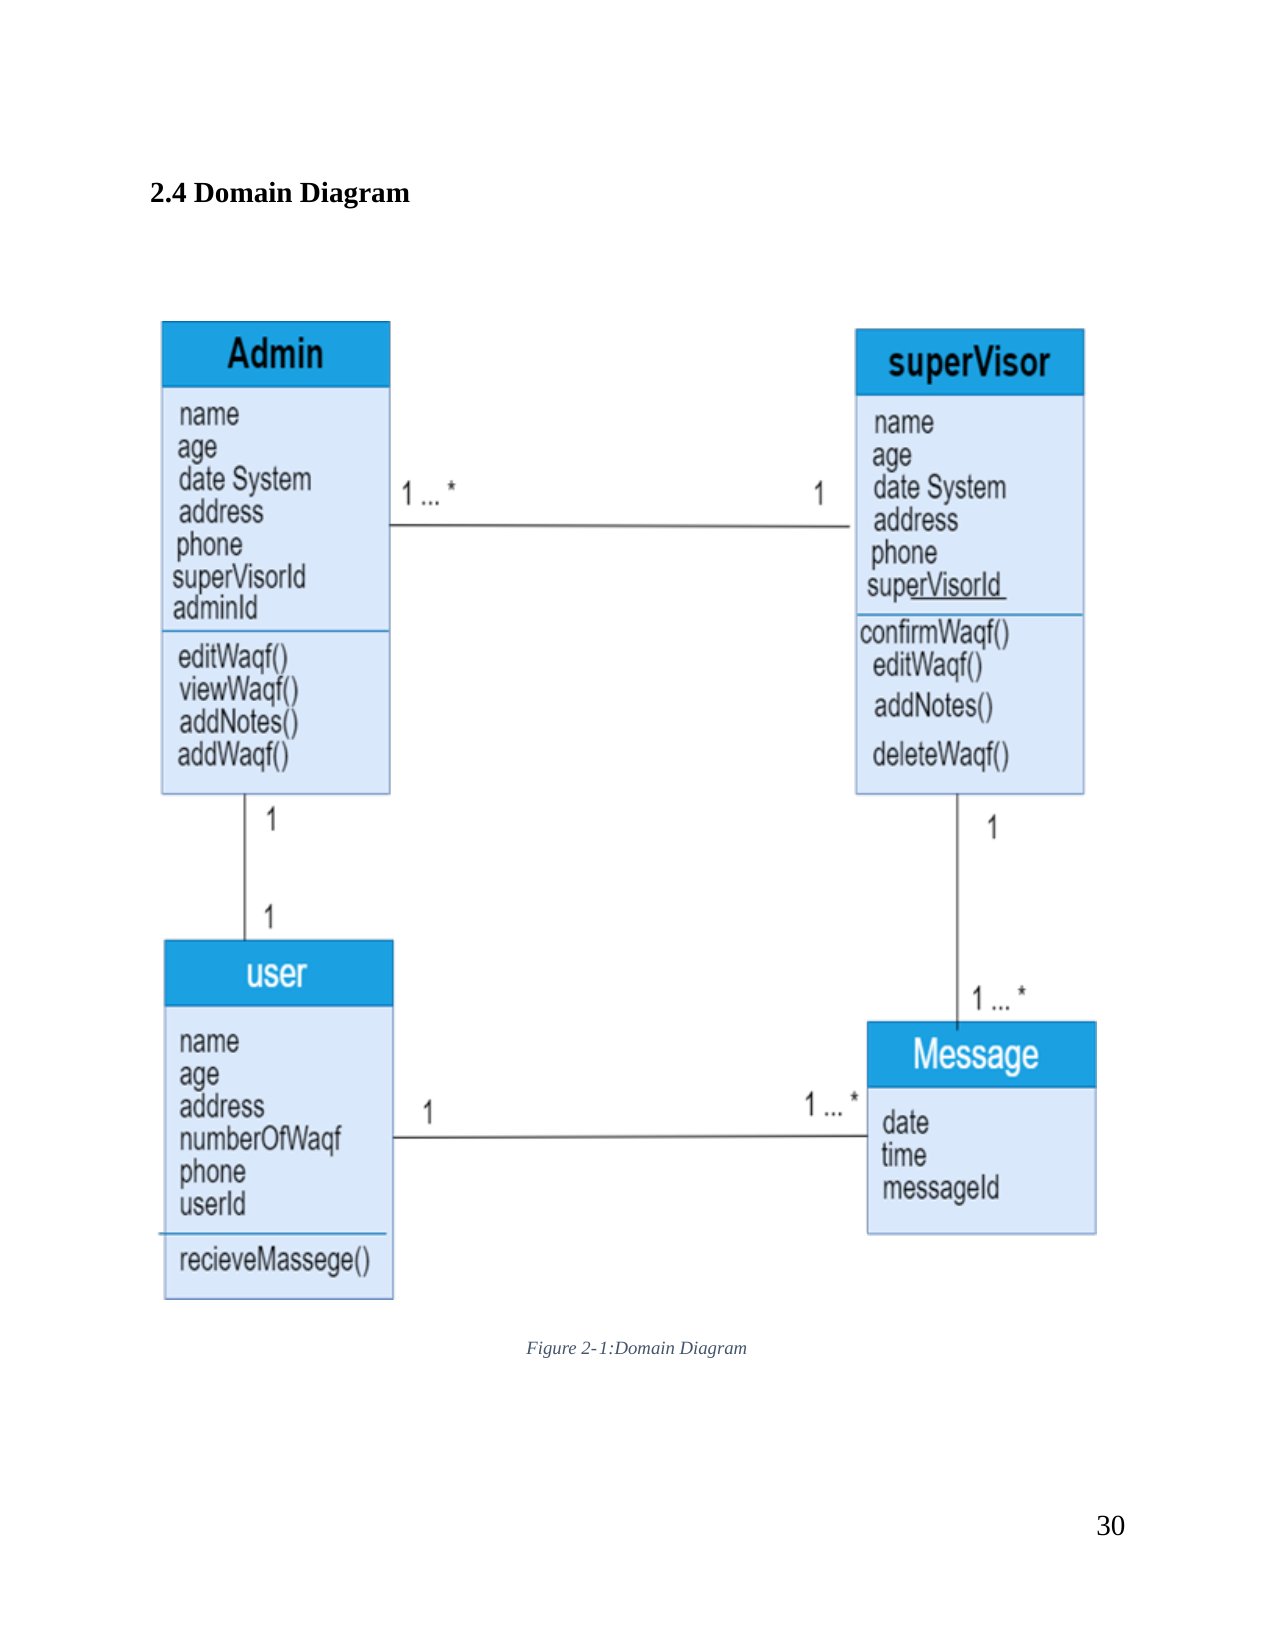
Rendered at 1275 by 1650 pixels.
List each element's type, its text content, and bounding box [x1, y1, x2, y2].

picture [150, 321, 1097, 1300]
text Figure -:Domain Diagram [150, 1337, 1125, 1359]
subtitle Domain Diagram [150, 175, 1125, 208]
